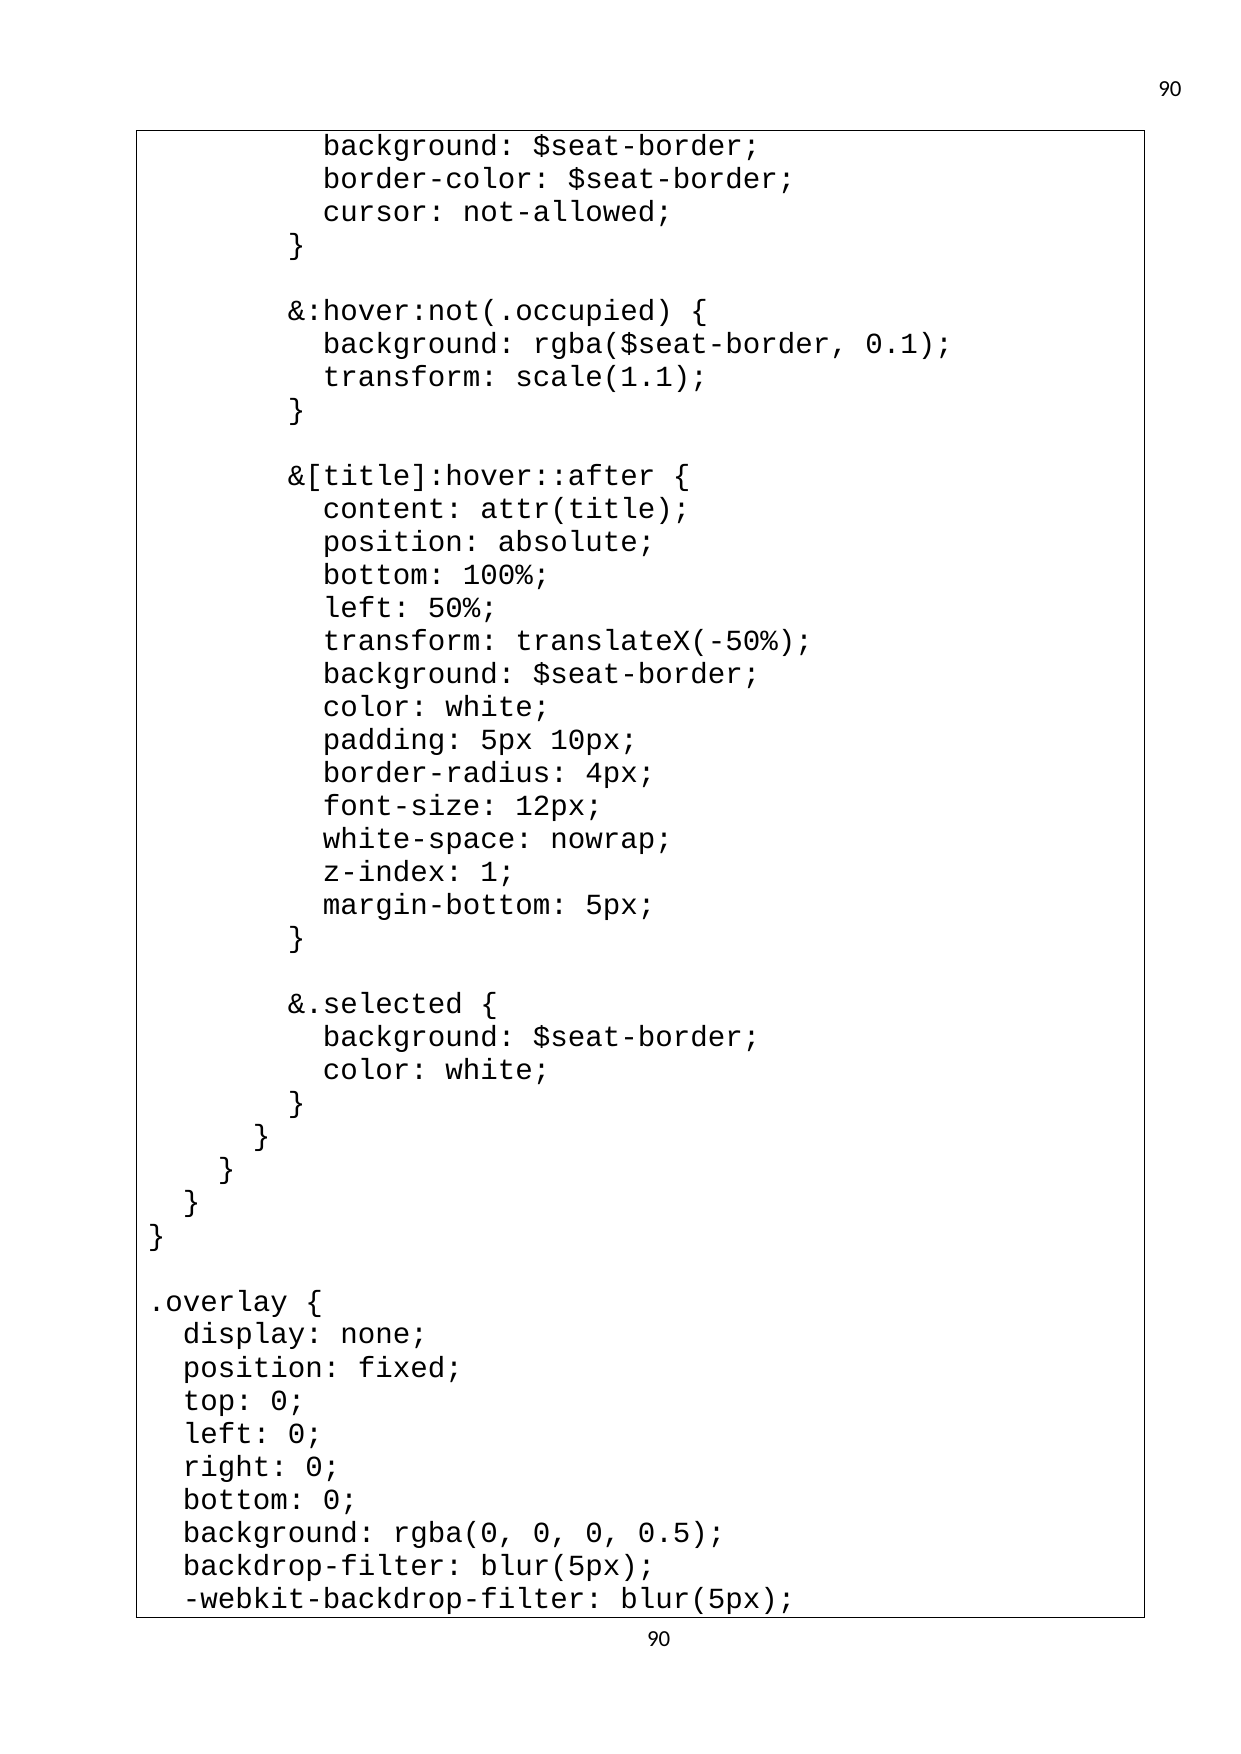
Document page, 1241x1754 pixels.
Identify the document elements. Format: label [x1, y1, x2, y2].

table_header [137, 131, 1144, 1617]
